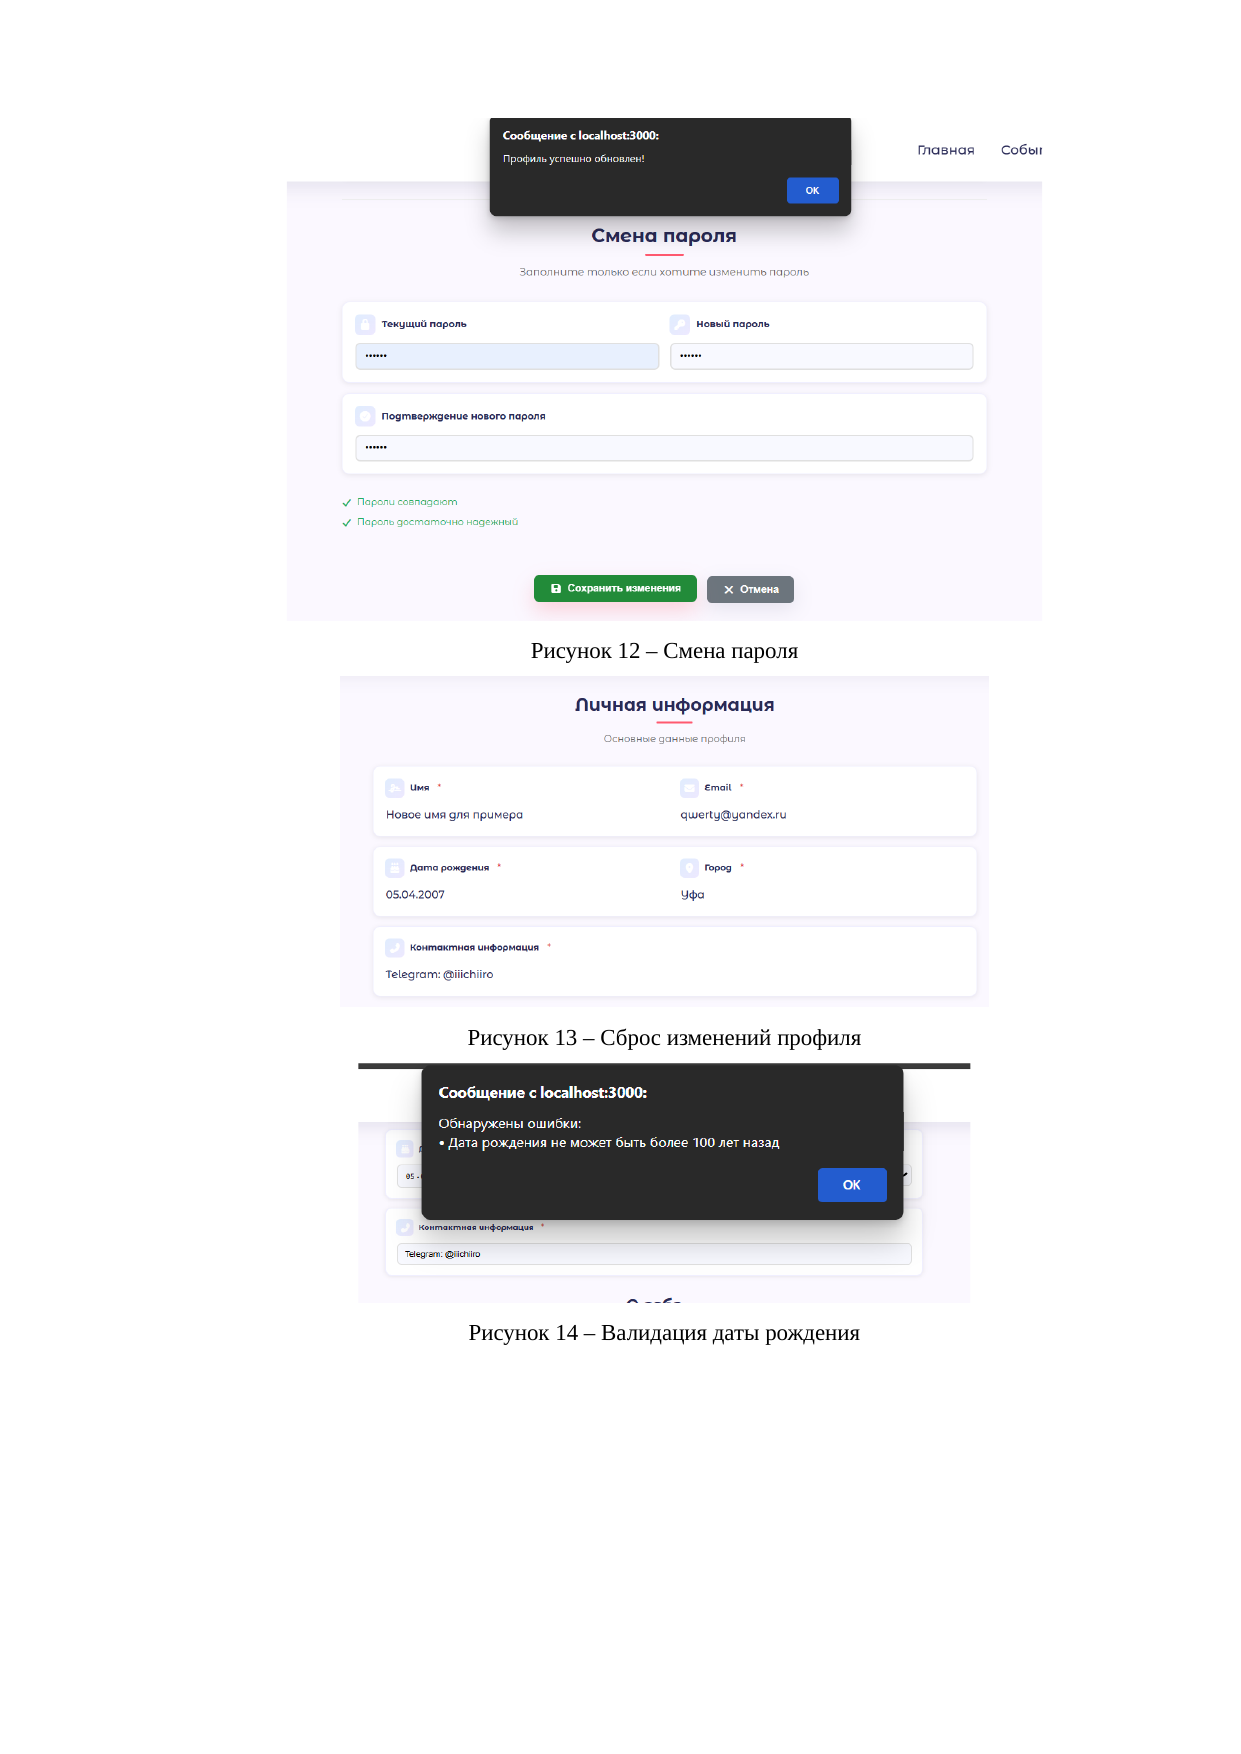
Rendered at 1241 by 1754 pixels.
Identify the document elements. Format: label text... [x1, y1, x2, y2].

text Рисунок 13 – Сброс изменений профиля [177, 1024, 1152, 1050]
text Рисунок 14 – Валидация даты рождения [177, 1319, 1152, 1346]
picture [286, 118, 1043, 621]
picture [358, 1063, 971, 1303]
text Рисунок 12 – Смена пароля [177, 637, 1152, 664]
picture [340, 676, 989, 1007]
